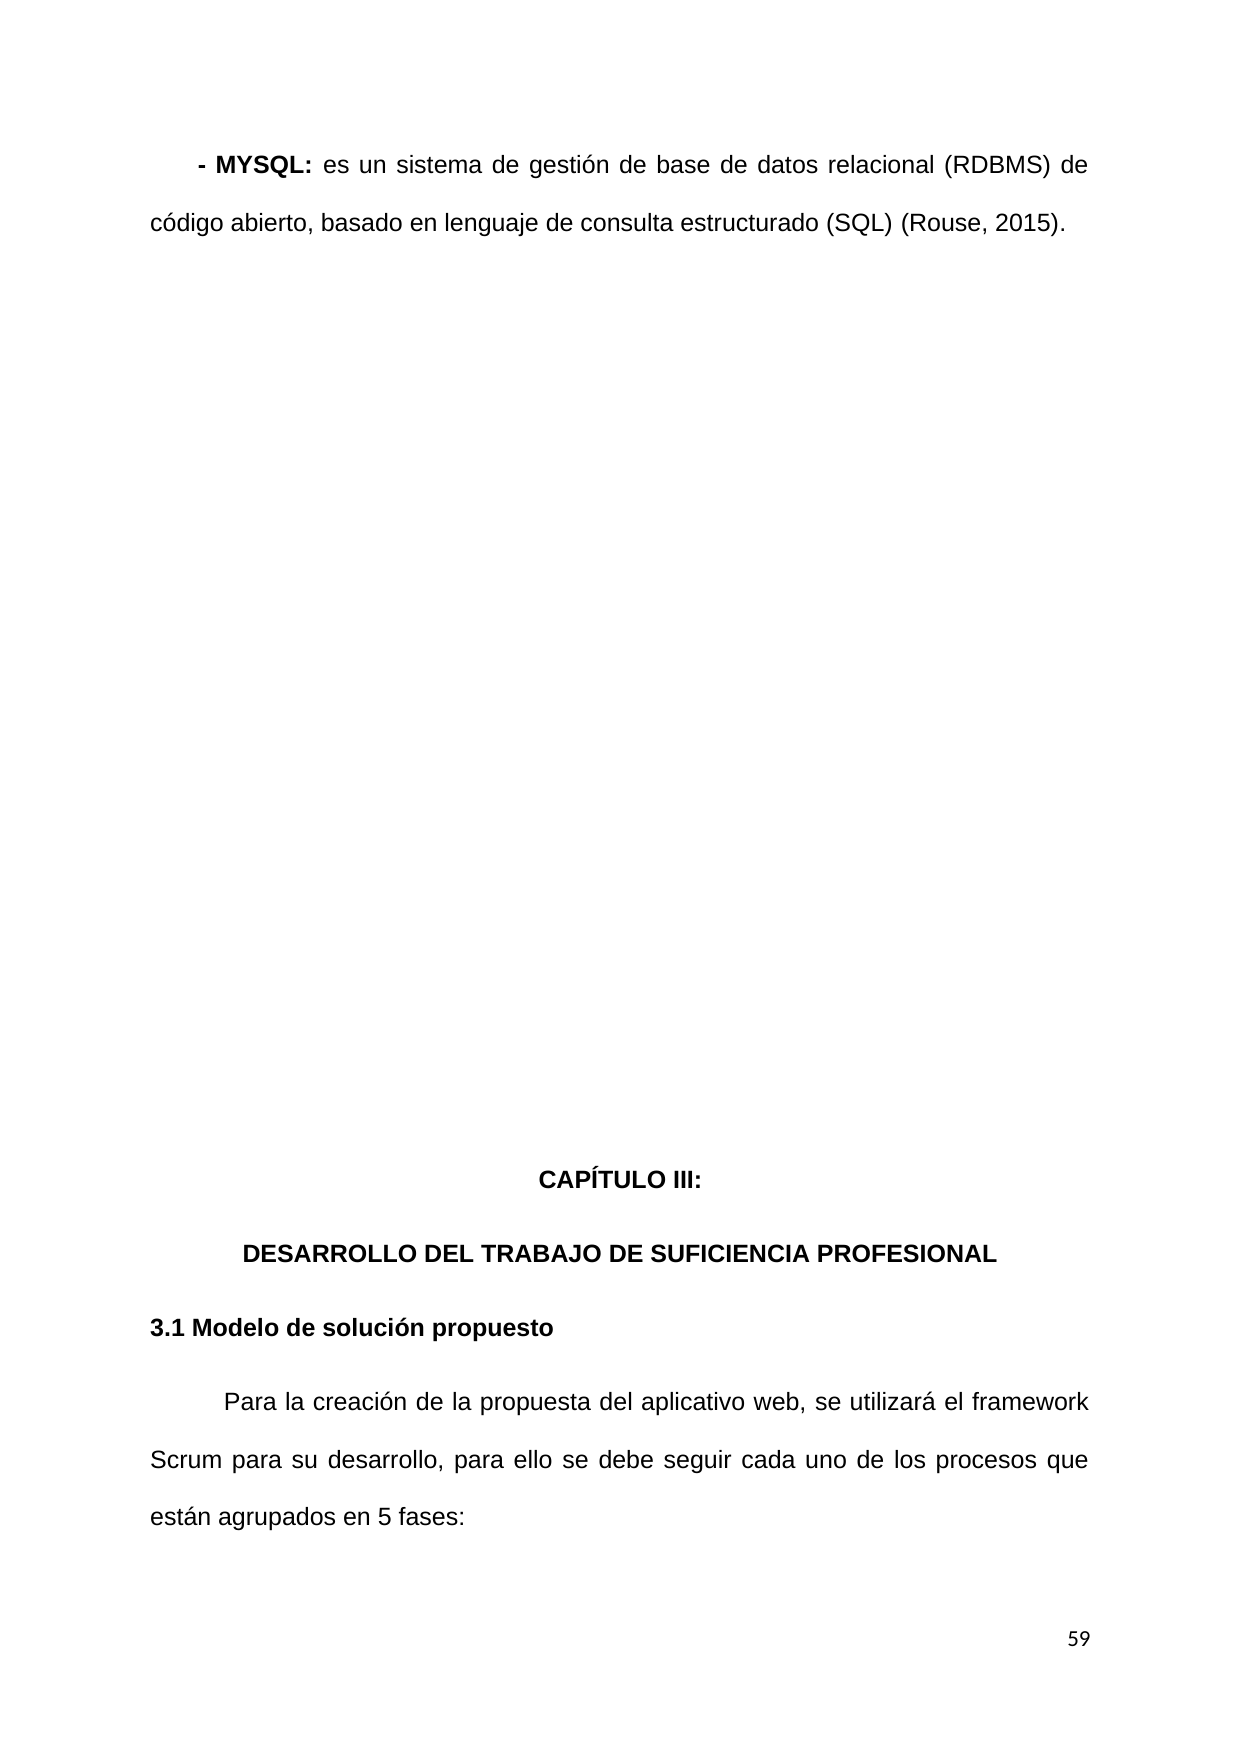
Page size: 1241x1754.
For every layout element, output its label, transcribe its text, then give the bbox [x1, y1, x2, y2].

text - MYSQL: es un sistema de gestión de base de datos relacional (RDBMS) de código abierto, basado en lenguaje de consulta estructurado (SQL) . [150, 150, 1090, 236]
text Para la creación de la propuesta del aplicativo web, se utilizará el framework Scrum para su desarrollo, para ello se debe seguir cada uno de los procesos que están agrupados en 5 fases: [150, 1387, 1090, 1531]
text DESARROLLO DEL TRABAJO DE SUFICIENCIA PROFESIONAL [150, 1239, 1090, 1267]
text CAPÍTULO III: [150, 1164, 1090, 1193]
text 3.1 Modelo de solución propuesto [150, 1313, 1090, 1342]
